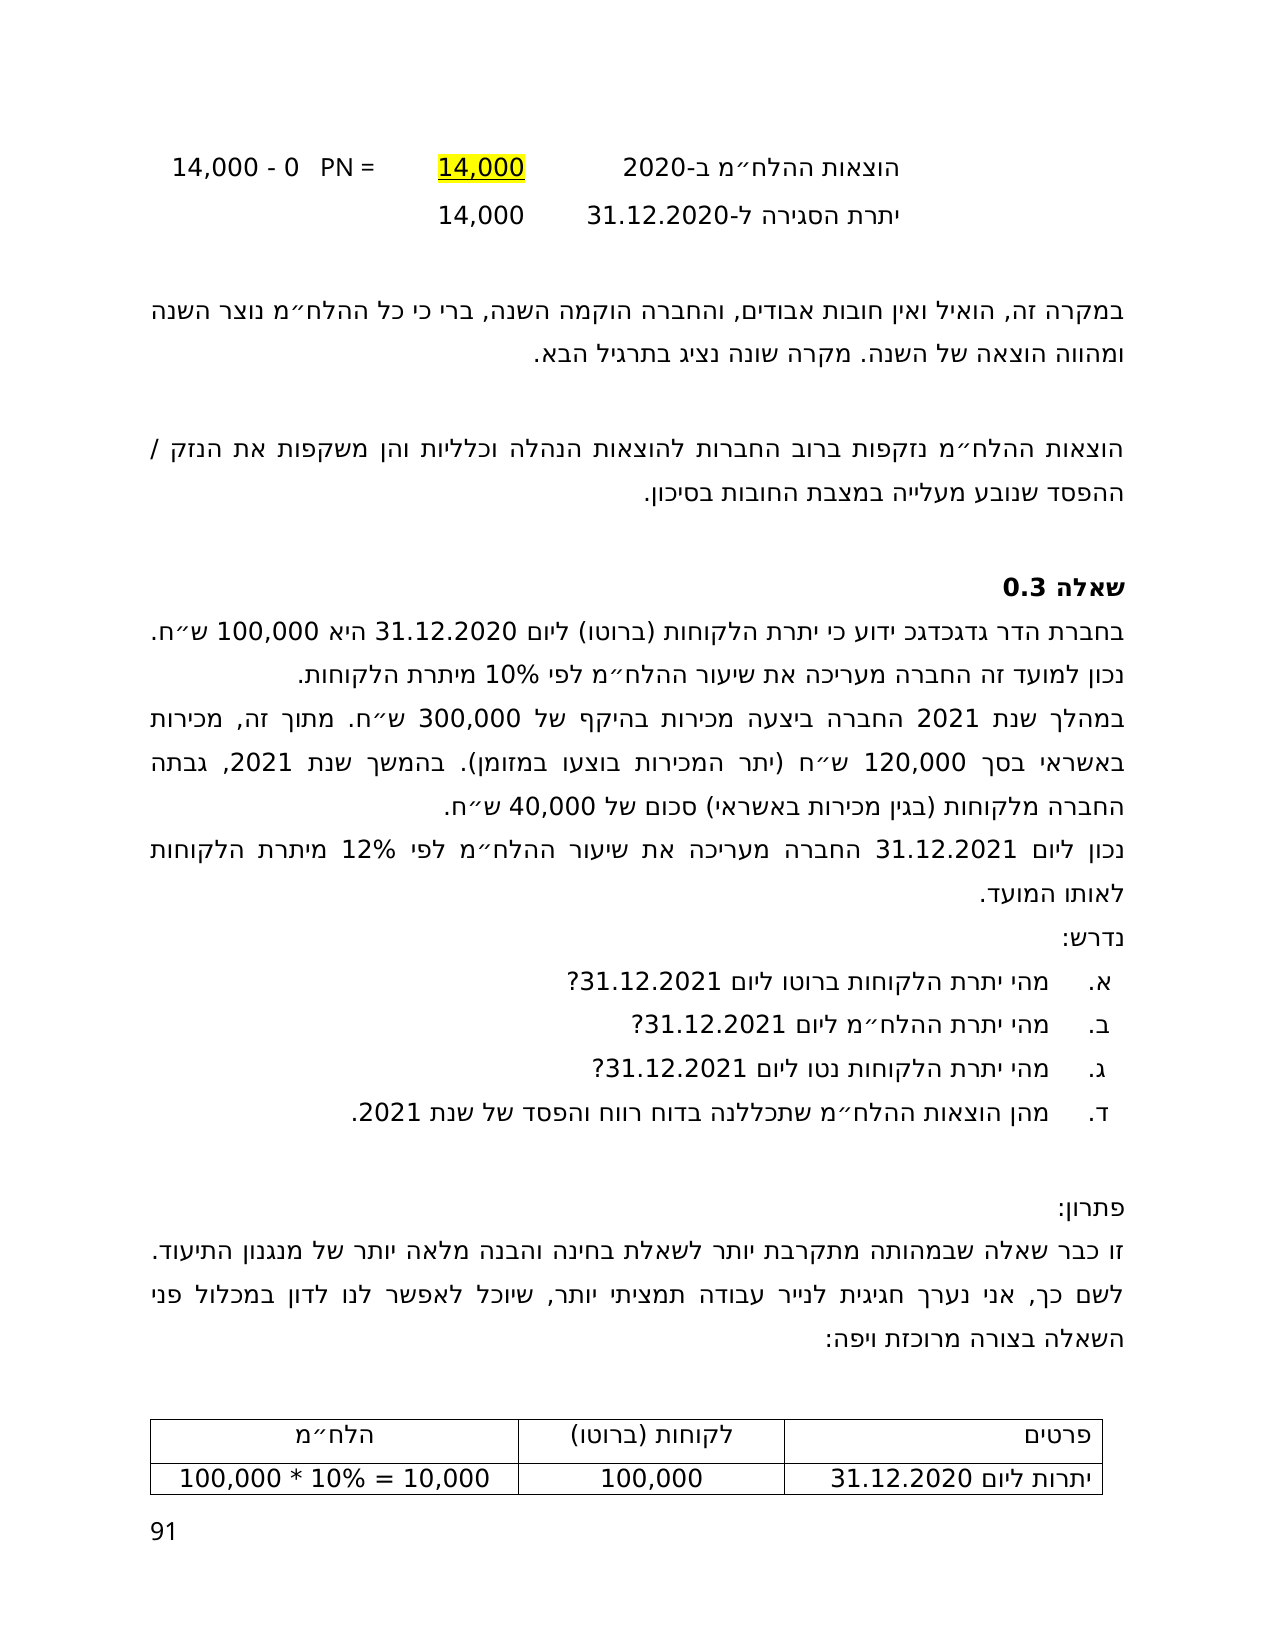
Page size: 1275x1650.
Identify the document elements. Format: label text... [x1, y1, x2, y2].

text במקרה זה, הואיל ואין חובות אבודים, והחברה הוקמה השנה, ברי כי כל ההלח״מ נוצר השנה ומהווה הוצאה של השנה. מקרה שונה נציג בתרגיל הבא. [150, 296, 1125, 369]
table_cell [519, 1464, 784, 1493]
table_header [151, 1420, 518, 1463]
list מהן הוצאות ההלח״מ שתכללנה בדוח רווח והפסד של שנת 2021. [150, 1098, 1087, 1127]
text במהלך שנת 2021 החברה ביצעה מכירות בהיקף של 300,000 ש״ח. מתוך זה, מכירות באשראי בסך 120,000 ש״ח (יתר המכירות בוצעו במזומן). בהמשך שנת 2021, גבתה החברה מלקוחות (בגין מכירות באשראי) סכום של 40,000 ש״ח. [150, 704, 1125, 821]
text שאלה 0.3 [150, 573, 1125, 602]
text פתרון: [150, 1193, 1125, 1222]
text הוצאות ההלח״מ נזקפות ברוב החברות להוצאות הנהלה וכלליות והן משקפות את הנזק / ההפסד שנובע מעלייה במצבת החובות בסיכון. [150, 434, 1125, 507]
text בחברת הדר גדגכדגכ ידוע כי יתרת הלקוחות (ברוטו) ליום 31.12.2020 היא 100,000 ש״ח. נכון למועד זה החברה מעריכה את שיעור ההלח״מ לפי 10% מיתרת הלקוחות. [150, 617, 1125, 689]
list מהי יתרת הלקוחות ברוטו ליום 31.12.2021? [150, 967, 1087, 996]
list מהי יתרת הלקוחות נטו ליום 31.12.2021? [150, 1054, 1087, 1083]
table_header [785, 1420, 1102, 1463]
text נדרש: [150, 923, 1125, 952]
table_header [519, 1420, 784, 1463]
list מהי יתרת ההלח״מ ליום 31.12.2021? [150, 1010, 1087, 1039]
text נכון ליום 31.12.2021 החברה מעריכה את שיעור ההלח״מ לפי 12% מיתרת הלקוחות לאותו המועד. [150, 835, 1125, 908]
text יתרת הסגירה ל-31.12.2020 14,000 [150, 201, 1125, 230]
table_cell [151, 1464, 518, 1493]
text זו כבר שאלה שבמהותה מתקרבת יותר לשאלת בחינה והבנה מלאה יותר של מנגנון התיעוד. לשם כך, אני נערך חגיגית לנייר עבודה תמציתי יותר, שיוכל לאפשר לנו לדון במכלול פני השאלה בצורה מרוכזת ויפה: [150, 1236, 1125, 1353]
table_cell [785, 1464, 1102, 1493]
text הוצאות ההלח״מ ב-2020 14,000 PN = 14,000 - 0 [150, 150, 1125, 184]
